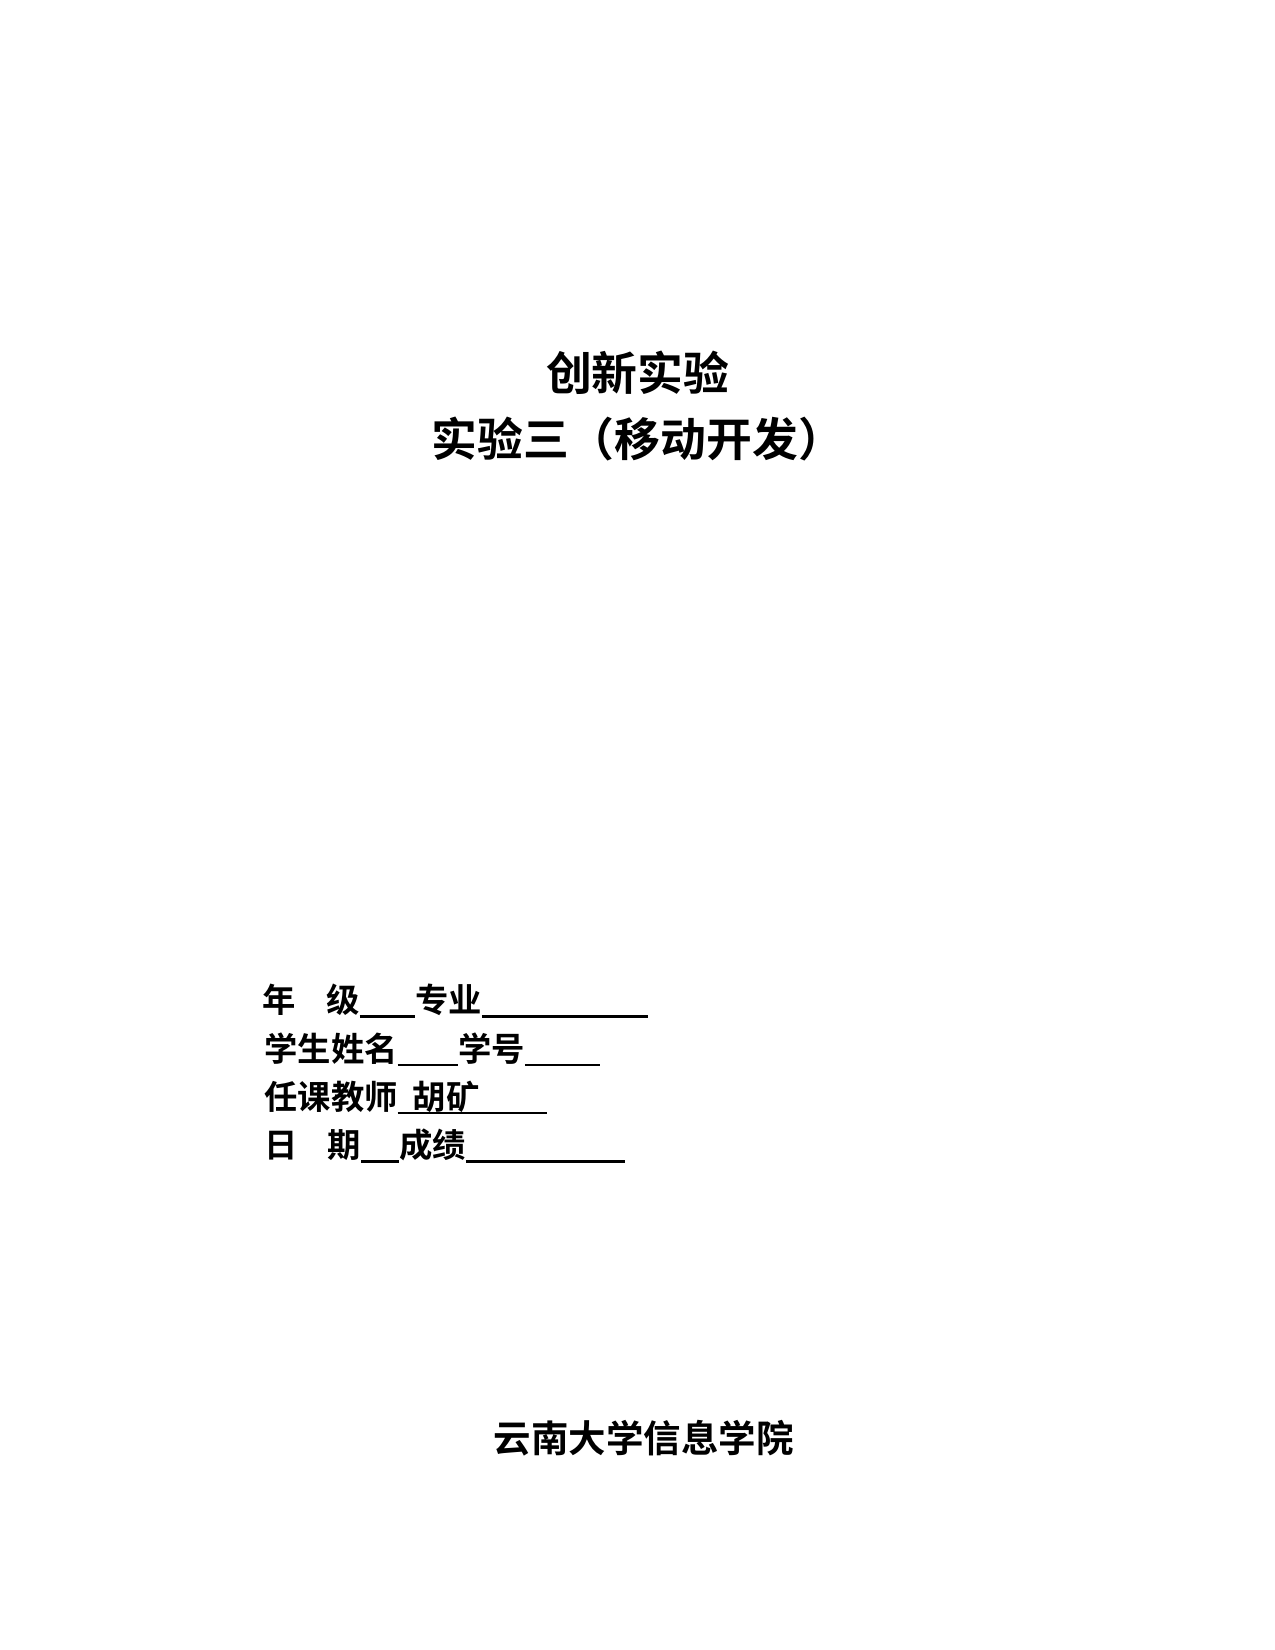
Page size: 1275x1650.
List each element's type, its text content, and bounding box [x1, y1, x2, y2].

text 云南大学信息学院 [450, 1412, 1087, 1462]
text 日 期 成绩 [264, 1119, 1087, 1167]
text 年 级 专业 [187, 974, 1087, 1022]
text 实验三（移动开发） [187, 403, 1087, 470]
text 任课教师 胡矿 [264, 1071, 1087, 1119]
text 学生姓名 学号 [264, 1022, 1087, 1071]
text 创新实验 [187, 337, 1087, 403]
